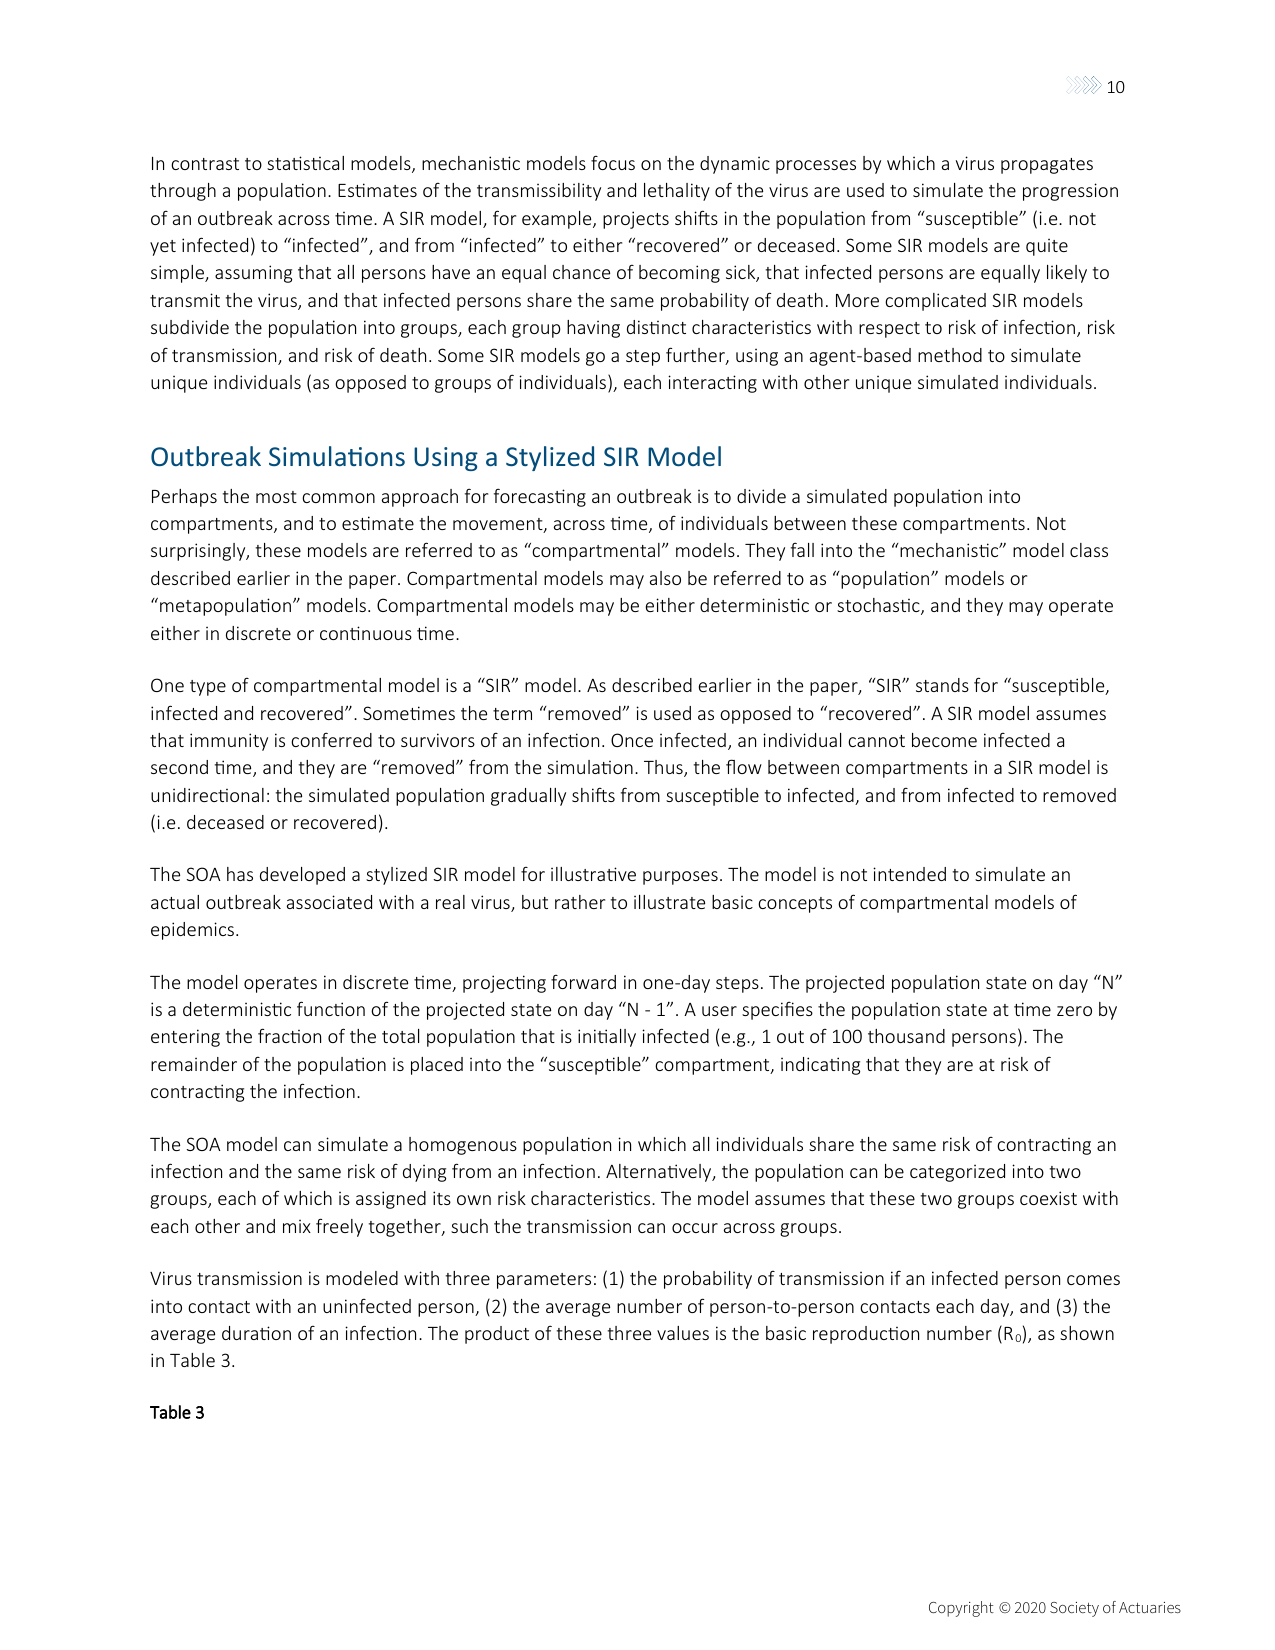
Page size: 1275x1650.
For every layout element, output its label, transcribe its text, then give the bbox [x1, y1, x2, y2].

text One type of compartmental model is a “SIR” model. As described earlier in the paper, “SIR” stands for “susceptible, infected and recovered”. Sometimes the term “removed” is used as opposed to “recovered”. A SIR model assumes that immunity is conferred to survivors of an infection. Once infected, an individual cannot become infected a second time, and they are “removed” from the simulation. Thus, the flow between compartments in a SIR model is unidirectional: the simulated population gradually shifts from susceptible to infected, and from infected to removed (i.e. deceased or recovered). [150, 672, 1125, 835]
text The model operates in discrete time, projecting forward in one-day steps. The projected population state on day “N” is a deterministic function of the projected state on day “N - 1”. A user specifies the population state at time zero by entering the fraction of the total population that is initially infected (e.g., 1 out of 100 thousand persons). The remainder of the population is placed into the “susceptible” compartment, indicating that they are at risk of contracting the infection. [150, 969, 1125, 1104]
text Table 3 [150, 1400, 1125, 1423]
text In contrast to statistical models, mechanistic models focus on the dynamic processes by which a virus propagates through a population. Estimates of the transmissibility and lethality of the virus are used to simulate the progression of an outbreak across time. A SIR model, for example, projects shifts in the population from “susceptible” (i.e. not yet infected) to “infected”, and from “infected” to either “recovered” or deceased. Some SIR models are quite simple, assuming that all persons have an equal chance of becoming sick, that infected persons are equally likely to transmit the virus, and that infected persons share the same probability of death. More complicated SIR models subdivide the population into groups, each group having distinct characteristics with respect to risk of infection, risk of transmission, and risk of death. Some SIR models go a step further, using an agent-based method to simulate unique individuals (as opposed to groups of individuals), each interacting with other unique simulated individuals. [150, 150, 1125, 394]
text Virus transmission is modeled with three parameters: (1) the probability of transmission if an infected person comes into contact with an uninfected person, (2) the average number of person-to-person contacts each day, and (3) the average duration of an infection. The product of these three values is the basic reproduction number (R0), as shown in Table 3. [150, 1265, 1125, 1373]
subtitle Outbreak Simulations Using a Stylized SIR Model [150, 438, 1125, 474]
text Perhaps the most common approach for forecasting an outbreak is to divide a simulated population into compartments, and to estimate the movement, across time, of individuals between these compartments. Not surprisingly, these models are referred to as “compartmental” models. They fall into the “mechanistic” model class described earlier in the paper. Compartmental models may also be referred to as “population” models or “metapopulation” models. Compartmental models may be either deterministic or stochastic, and they may operate either in discrete or continuous time. [150, 483, 1125, 645]
text The SOA has developed a stylized SIR model for illustrative purposes. The model is not intended to simulate an actual outbreak associated with a real virus, but rather to illustrate basic concepts of compartmental models of epidemics. [150, 862, 1125, 942]
text The SOA model can simulate a homogenous population in which all individuals share the same risk of contracting an infection and the same risk of dying from an infection. Alternatively, the population can be categorized into two groups, each of which is assigned its own risk characteristics. The model assumes that these two groups coexist with each other and mix freely together, such the transmission can occur across groups. [150, 1131, 1125, 1238]
picture [1066, 76, 1102, 94]
